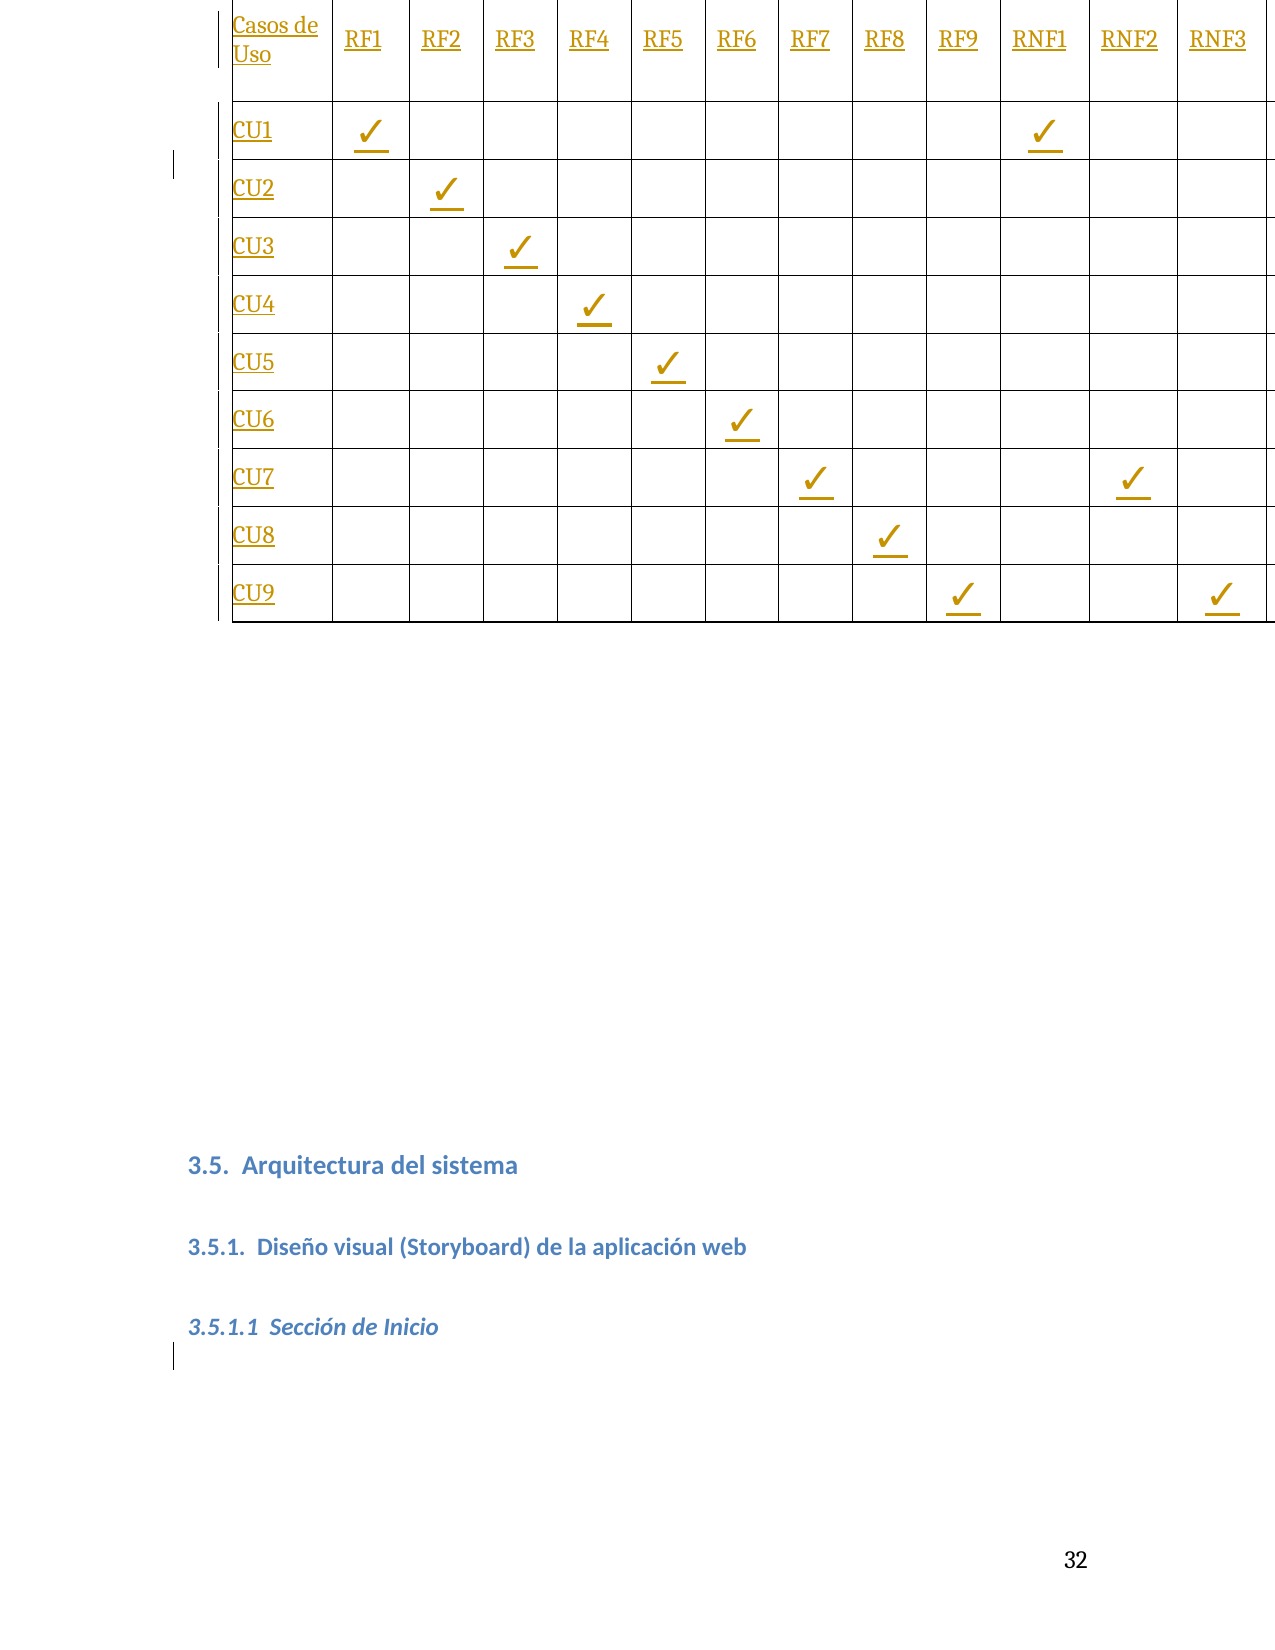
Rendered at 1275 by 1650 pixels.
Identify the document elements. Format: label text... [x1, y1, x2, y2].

subtitle 3.5.1.1 Sección de Inicio [187, 1311, 1087, 1342]
subtitle 3.5.1. Diseño visual (Storyboard) de la aplicación web [187, 1231, 1087, 1261]
subtitle 3.5. Arquitectura del sistema [187, 1148, 1087, 1181]
